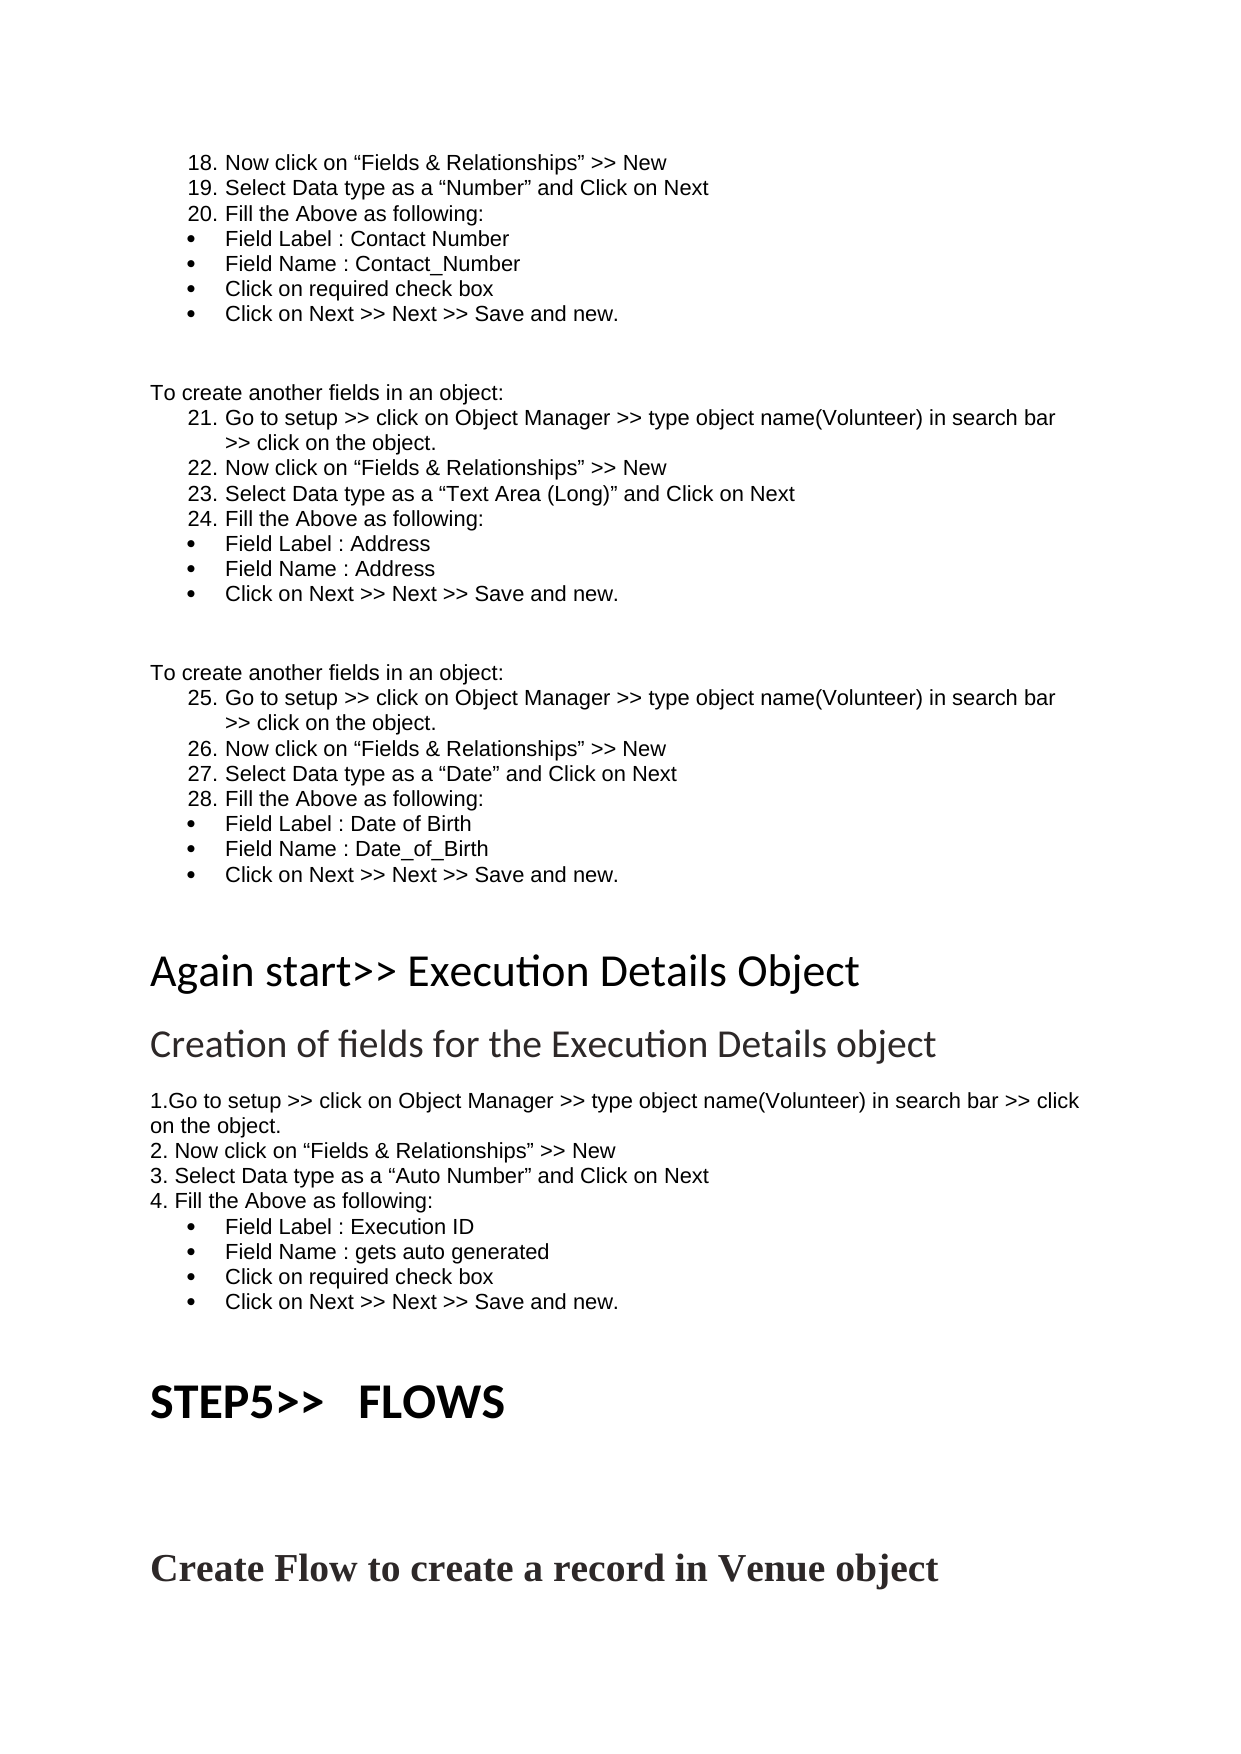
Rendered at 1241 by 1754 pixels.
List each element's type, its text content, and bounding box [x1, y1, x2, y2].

list Field Label : Address [187, 531, 1090, 556]
text To create another fields in an object: [150, 660, 1090, 685]
list Field Name : Contact_Number [187, 251, 1090, 276]
list Click on Next >> Next >> Save and new. [187, 1289, 1090, 1314]
list Now click on “Fields & Relationships” >> New [187, 735, 1090, 761]
text 2. Now click on “Fields & Relationships” >> New [150, 1138, 1090, 1163]
list Field Name : gets auto generated [187, 1239, 1090, 1264]
text 4. Fill the Above as following: [150, 1188, 1090, 1214]
list Click on required check box [187, 276, 1090, 301]
text 1.Go to setup >> click on Object Manager >> type object name(Volunteer) in search bar >> click on the object. [150, 1088, 1090, 1138]
list Click on Next >> Next >> Save and new. [187, 581, 1090, 607]
list Go to setup >> click on Object Manager >> type object name(Volunteer) in search bar >> click on the object. [187, 685, 1090, 735]
list Fill the Above as following: [187, 506, 1090, 531]
list Go to setup >> click on Object Manager >> type object name(Volunteer) in search bar >> click on the object. [187, 405, 1090, 455]
list Field Label : Execution ID [187, 1214, 1090, 1239]
list Fill the Above as following: [187, 786, 1090, 811]
list Field Name : Date_of_Birth [187, 836, 1090, 861]
text Again start>> Execution Details Object [150, 942, 1090, 998]
text 3. Select Data type as a “Auto Number” and Click on Next [150, 1163, 1090, 1188]
list Field Label : Contact Number [187, 226, 1090, 251]
list Field Label : Date of Birth [187, 811, 1090, 836]
list Select Data type as a “Text Area (Long)” and Click on Next [187, 481, 1090, 506]
list Now click on “Fields & Relationships” >> New [187, 455, 1090, 481]
list Click on Next >> Next >> Save and new. [187, 861, 1090, 887]
list Click on Next >> Next >> Save and new. [187, 301, 1090, 326]
list Select Data type as a “Date” and Click on Next [187, 761, 1090, 786]
subtitle Create Flow to create a record in Venue object [150, 1543, 1090, 1590]
text STEP5>> FLOWS [150, 1369, 1090, 1431]
list Now click on “Fields & Relationships” >> New [187, 150, 1090, 175]
list Click on required check box [187, 1264, 1090, 1289]
list Select Data type as a “Number” and Click on Next [187, 175, 1090, 200]
list Fill the Above as following: [187, 200, 1090, 226]
text Creation of fields for the Execution Details object [150, 1019, 1090, 1067]
text To create another fields in an object: [150, 380, 1090, 405]
list Field Name : Address [187, 556, 1090, 581]
